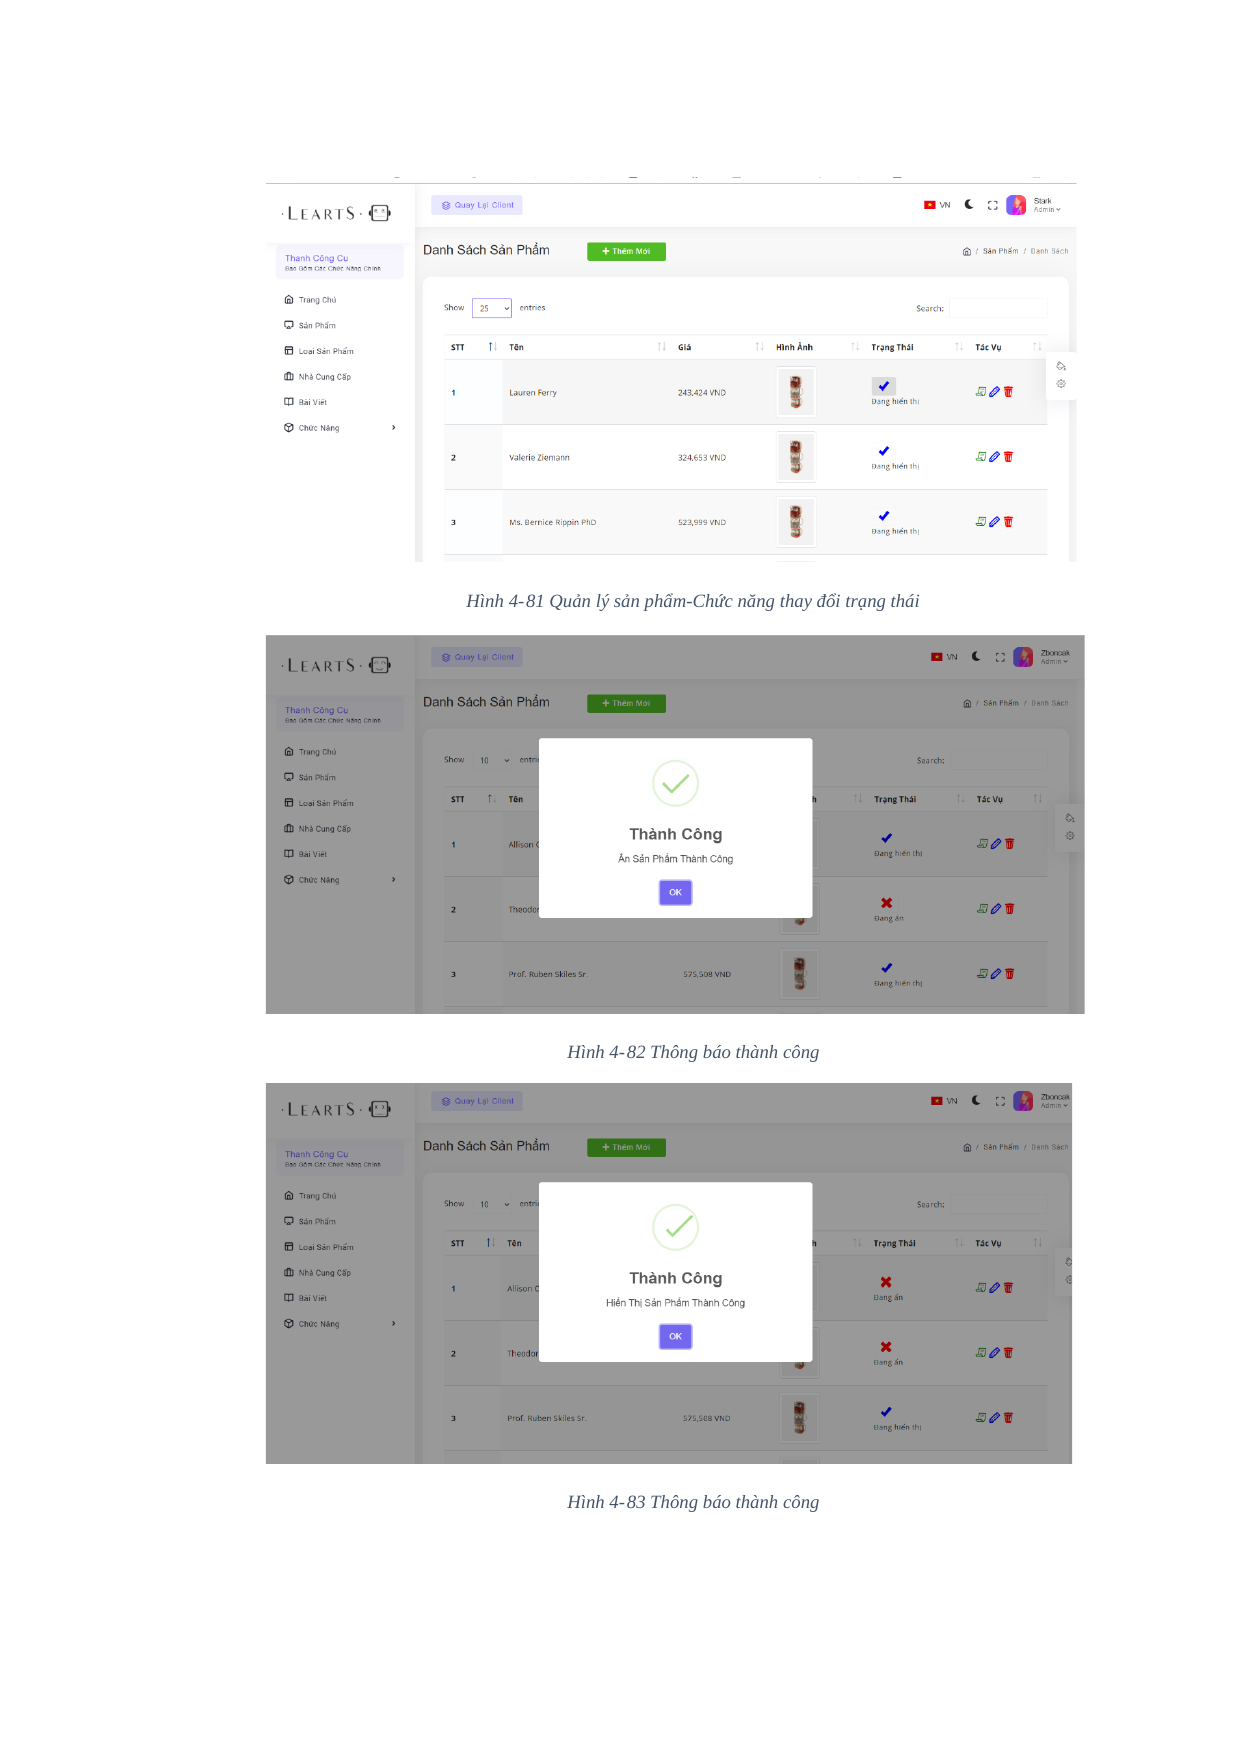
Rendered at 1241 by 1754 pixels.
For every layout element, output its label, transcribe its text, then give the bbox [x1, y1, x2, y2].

picture [265, 177, 1077, 562]
picture [265, 632, 1085, 1014]
picture [265, 1083, 1073, 1464]
